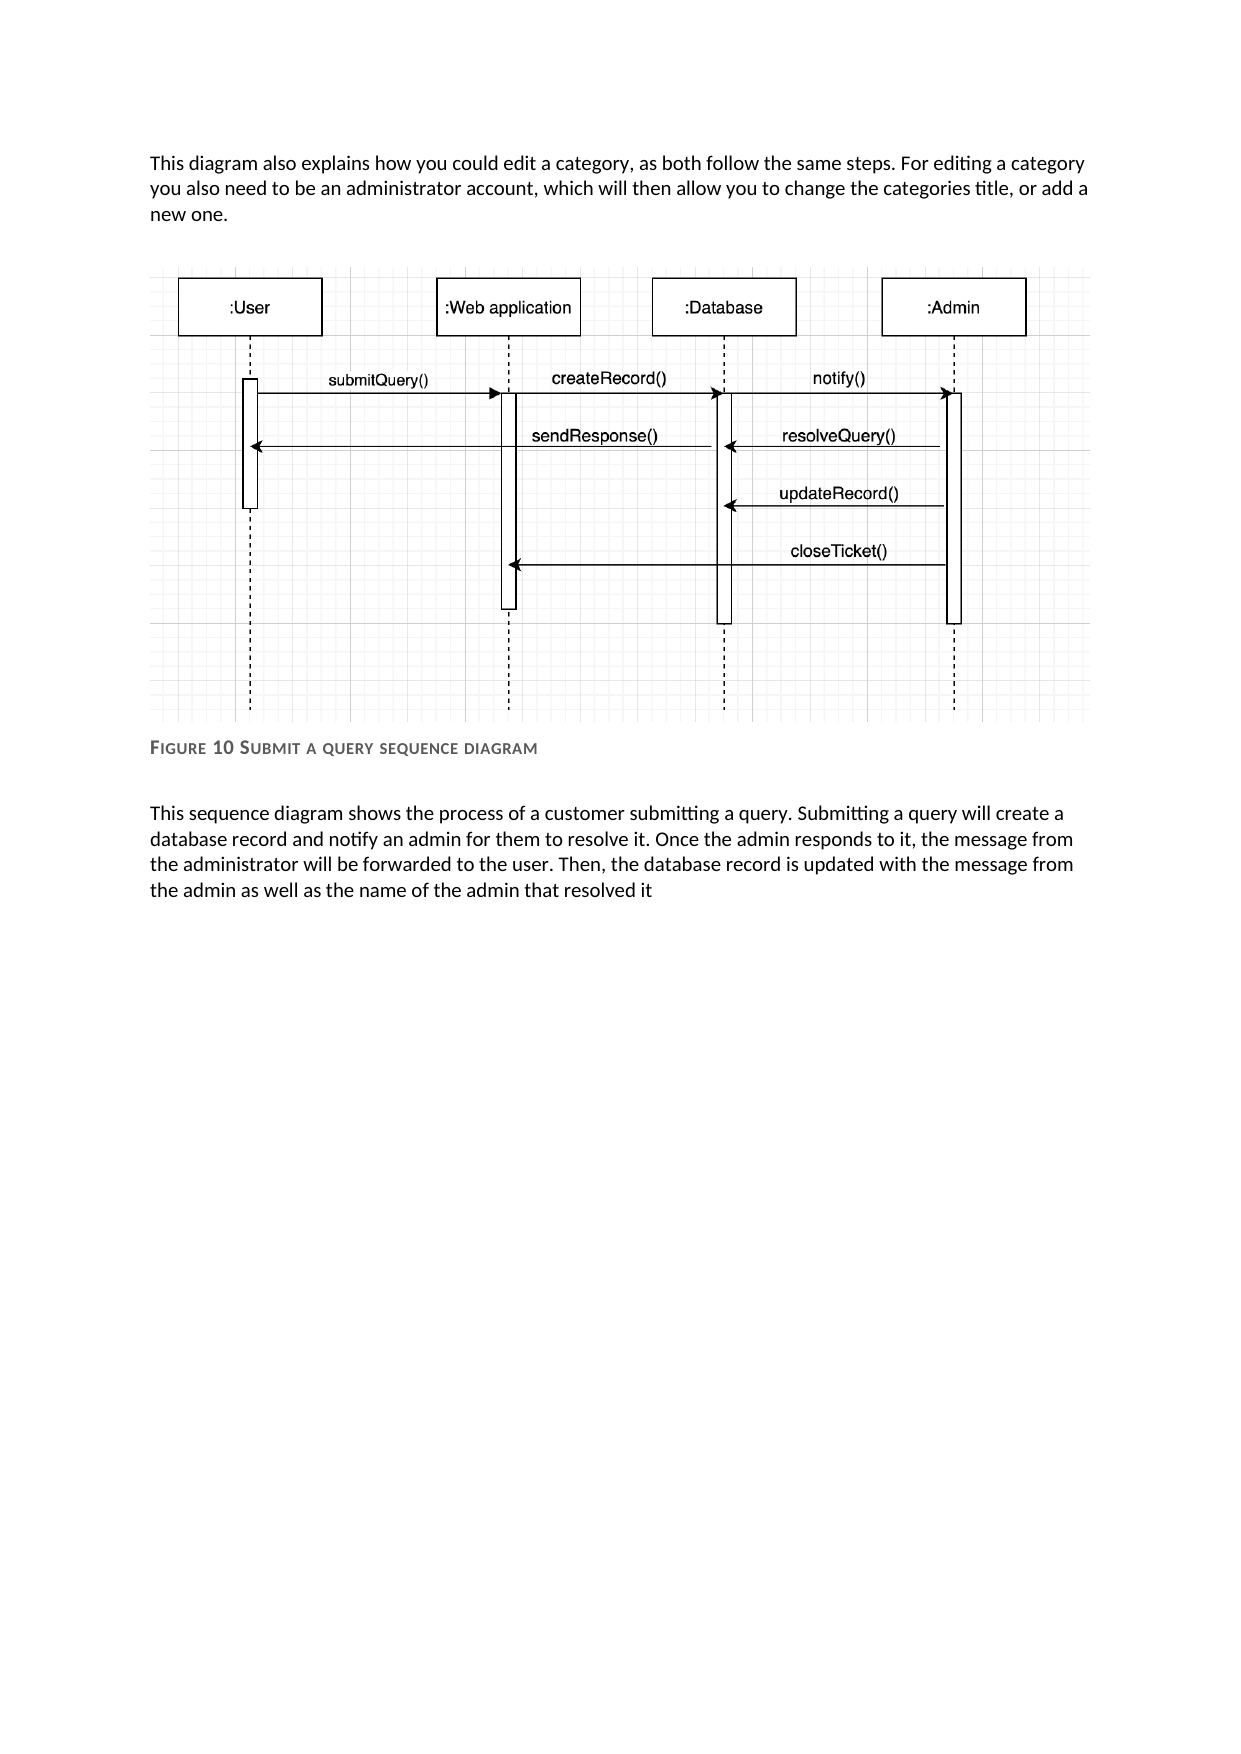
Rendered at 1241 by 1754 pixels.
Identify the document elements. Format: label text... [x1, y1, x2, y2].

text Figure 10 Submit a query sequence diagram [150, 734, 1090, 759]
text This diagram also explains how you could edit a category, as both follow the same steps. For editing a category you also need to be an administrator account, which will then allow you to change the categories title, or add a new one. [150, 150, 1090, 226]
picture [150, 267, 1091, 722]
text This sequence diagram shows the process of a customer submitting a query. Submitting a query will create a database record and notify an admin for them to resolve it. Once the admin responds to it, the message from the administrator will be forwarded to the user. Then, the database record is updated with the message from the admin as well as the name of the admin that resolved it [150, 801, 1090, 902]
